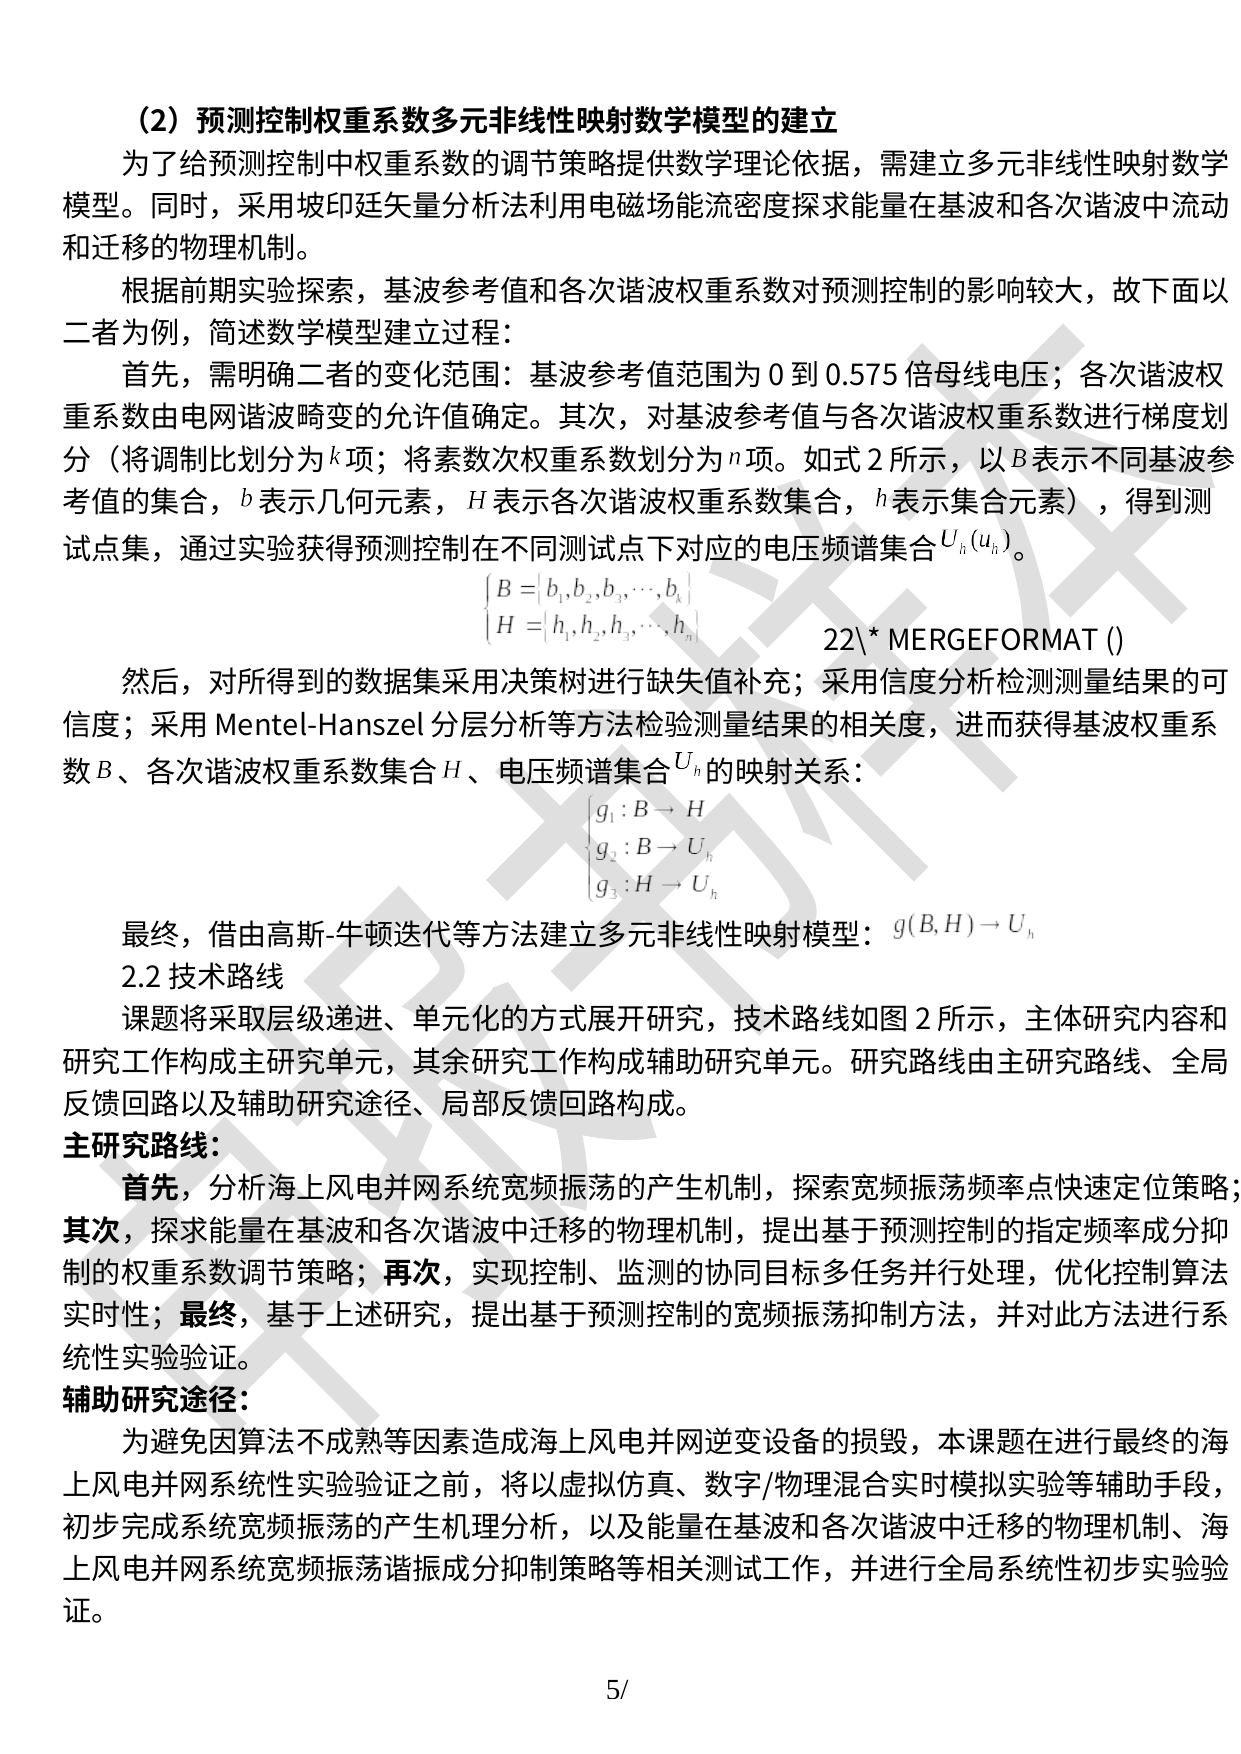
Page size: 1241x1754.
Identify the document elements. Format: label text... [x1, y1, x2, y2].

text 首先，需明确二者的变化范围：基波参考值范围为0到0.575倍母线电压；各次谐波权重系数由电网谐波畸变的允许值确定。其次，对基波参考值与各次谐波权重系数进行梯度划分（将调制比划分为项；将素数次权重系数划分为项。如式所示，以表示不同基波参考值的集合，表示几何元素，表示各次谐波权重系数集合，表示集合元素），得到测试点集，通过实验获得预测控制在不同测试点下对应的电压频谱集合。 [62, 352, 1240, 568]
text 最终，借由高斯-牛顿迭代等方法建立多元非线性映射模型： [62, 907, 1240, 954]
text 课题将采取层级递进、单元化的方式展开研究，技术路线如图 2所示，主体研究内容和研究工作构成主研究单元，其余研究工作构成辅助研究单元。研究路线由主研究路线、全局反馈回路以及辅助研究途径、局部反馈回路构成。 [62, 996, 1240, 1123]
text 为了给预测控制中权重系数的调节策略提供数学理论依据，需建立多元非线性映射数学模型。同时，采用坡印廷矢量分析法利用电磁场能流密度探求能量在基波和各次谐波中流动和迁移的物理机制。 [62, 140, 1240, 267]
text 根据前期实验探索，基波参考值和各次谐波权重系数对预测控制的影响较大，故下面以二者为例，简述数学模型建立过程： [62, 267, 1240, 352]
text 辅助研究途径： [62, 1377, 1240, 1419]
text （2）预测控制权重系数多元非线性映射数学模型的建立 [62, 98, 1240, 140]
text 主研究路线： [62, 1123, 1240, 1165]
text 为避免因算法不成熟等因素造成海上风电并网逆变设备的损毁，本课题在进行最终的海上风电并网系统性实验验证之前，将以虚拟仿真、数字/物理混合实时模拟实验等辅助手段，初步完成系统宽频振荡的产生机理分析，以及能量在基波和各次谐波中迁移的物理机制、海上风电并网系统宽频振荡谐振成分抑制策略等相关测试工作，并进行全局系统性初步实验验证。 [62, 1419, 1240, 1630]
text 2.2 技术路线 [62, 954, 1240, 996]
text 然后，对所得到的数据集采用决策树进行缺失值补充；采用信度分析检测测量结果的可信度；采用Mentel-Hanszel分层分析等方法检验测量结果的相关度，进而获得基波权重系数、各次谐波权重系数集合、电压频谱集合的映射关系： [62, 659, 1240, 790]
text 首先，分析海上风电并网系统宽频振荡的产生机制，探索宽频振荡频率点快速定位策略；其次，探求能量在基波和各次谐波中迁移的物理机制，提出基于预测控制的指定频率成分抑制的权重系数调节策略；再次，实现控制、监测的协同目标多任务并行处理，优化控制算法实时性；最终，基于上述研究，提出基于预测控制的宽频振荡抑制方法，并对此方法进行系统性实验验证。 [62, 1165, 1240, 1377]
